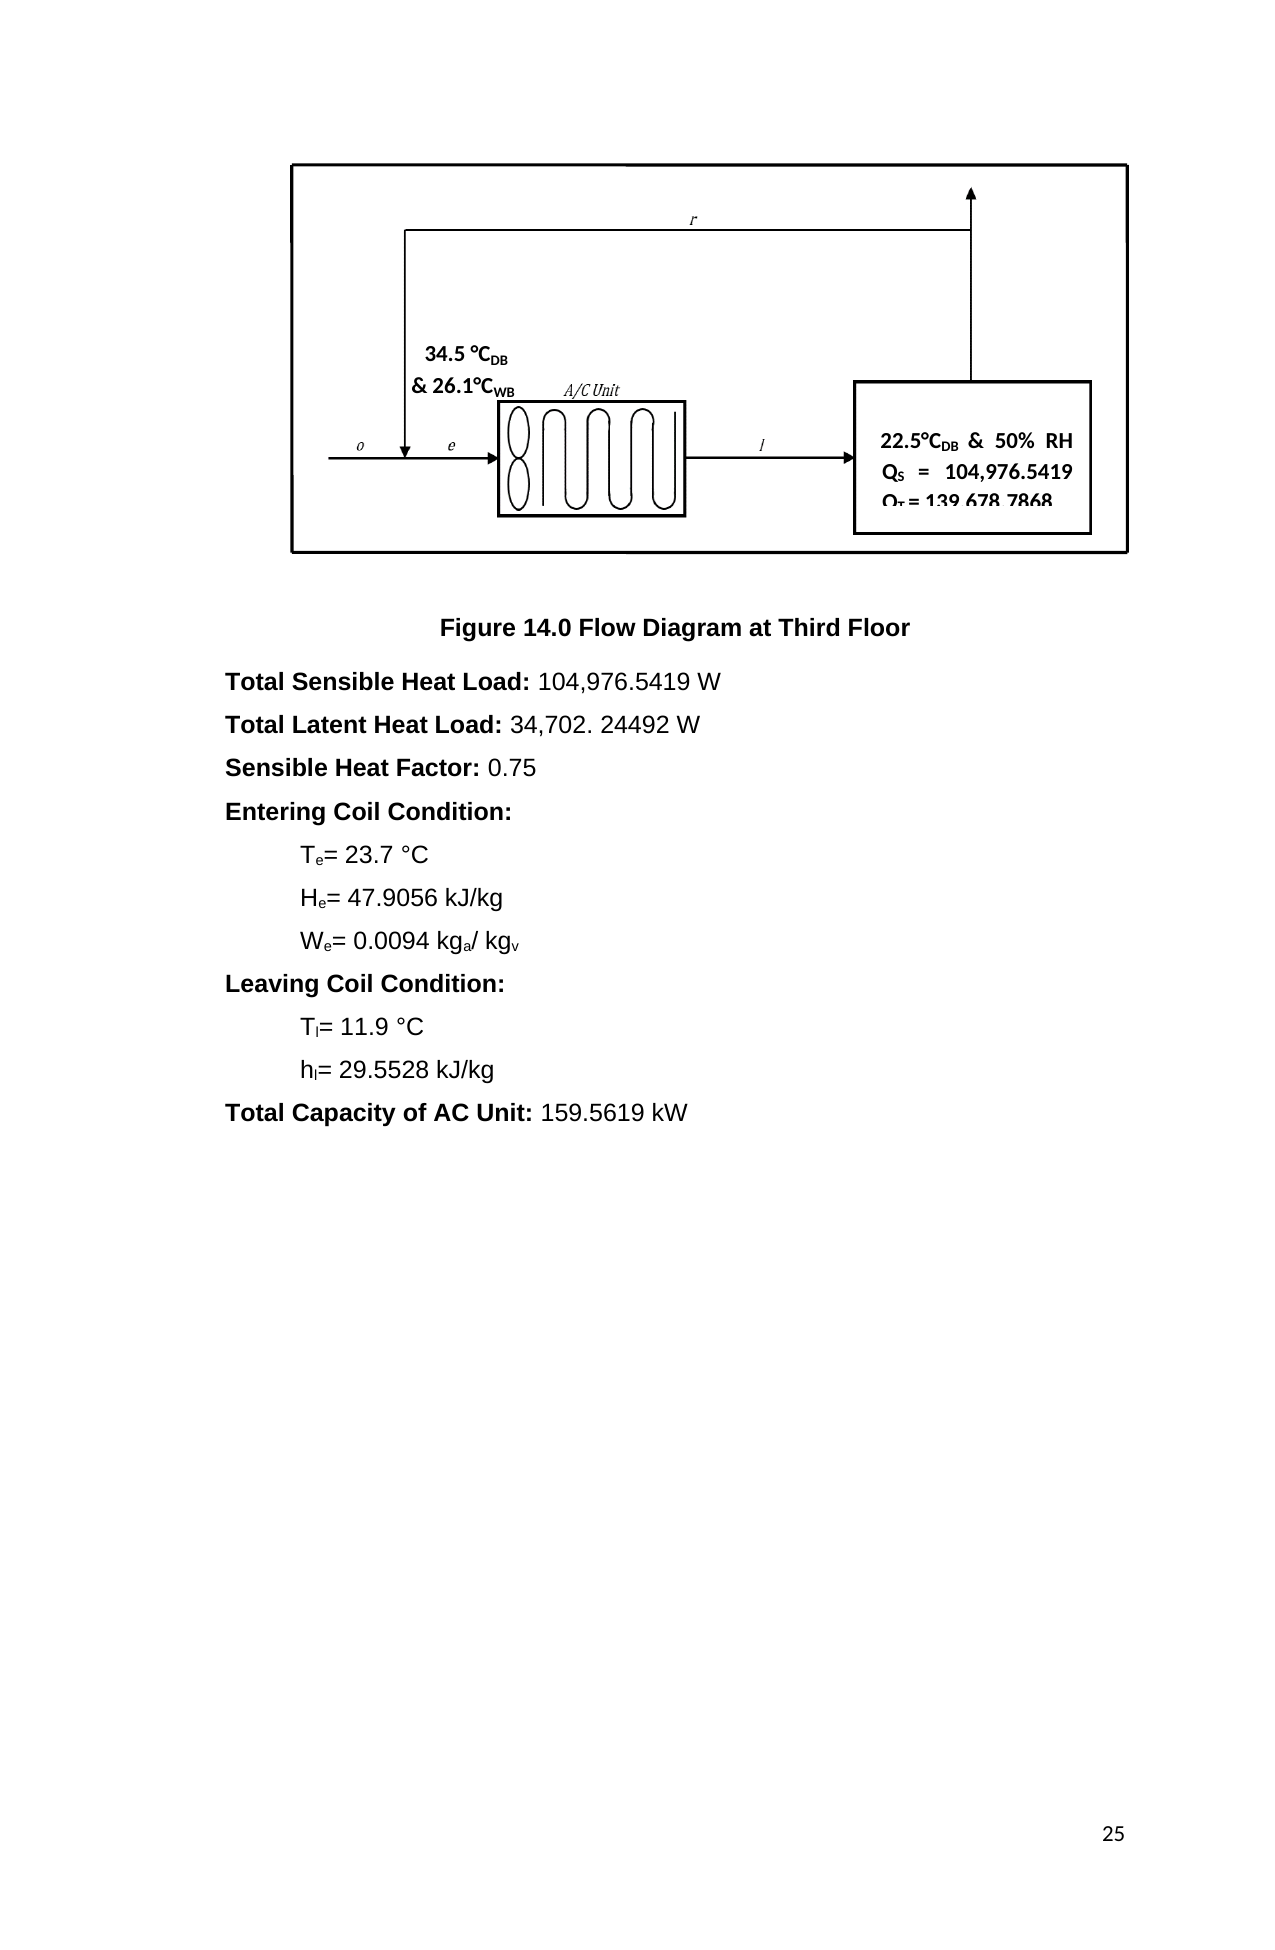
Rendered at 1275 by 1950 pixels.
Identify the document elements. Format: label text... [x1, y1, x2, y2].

text He= 47.9056 kJ/kg [225, 883, 1125, 911]
text We= 0.0094 kga/ kgv [225, 926, 1125, 954]
text hl= 29.5528 kJ/kg [225, 1055, 1125, 1084]
text Figure 14.0 Flow Diagram at Third Floor [225, 613, 1125, 642]
text Te= 23.7 °C [225, 839, 1125, 868]
text Leaving Coil Condition: [225, 969, 1125, 998]
text Total Sensible Heat Load: 104,976.5419 W [225, 667, 1125, 696]
text Tl= 11.9 °C [225, 1012, 1125, 1041]
text Total Capacity of AC Unit: 159.5619 kW [225, 1098, 1125, 1127]
text Sensible Heat Factor: 0.75 [225, 753, 1125, 782]
picture [328, 186, 1092, 535]
text Entering Coil Condition: [225, 796, 1125, 825]
text Total Latent Heat Load: 34,702. 24492 W [225, 710, 1125, 739]
